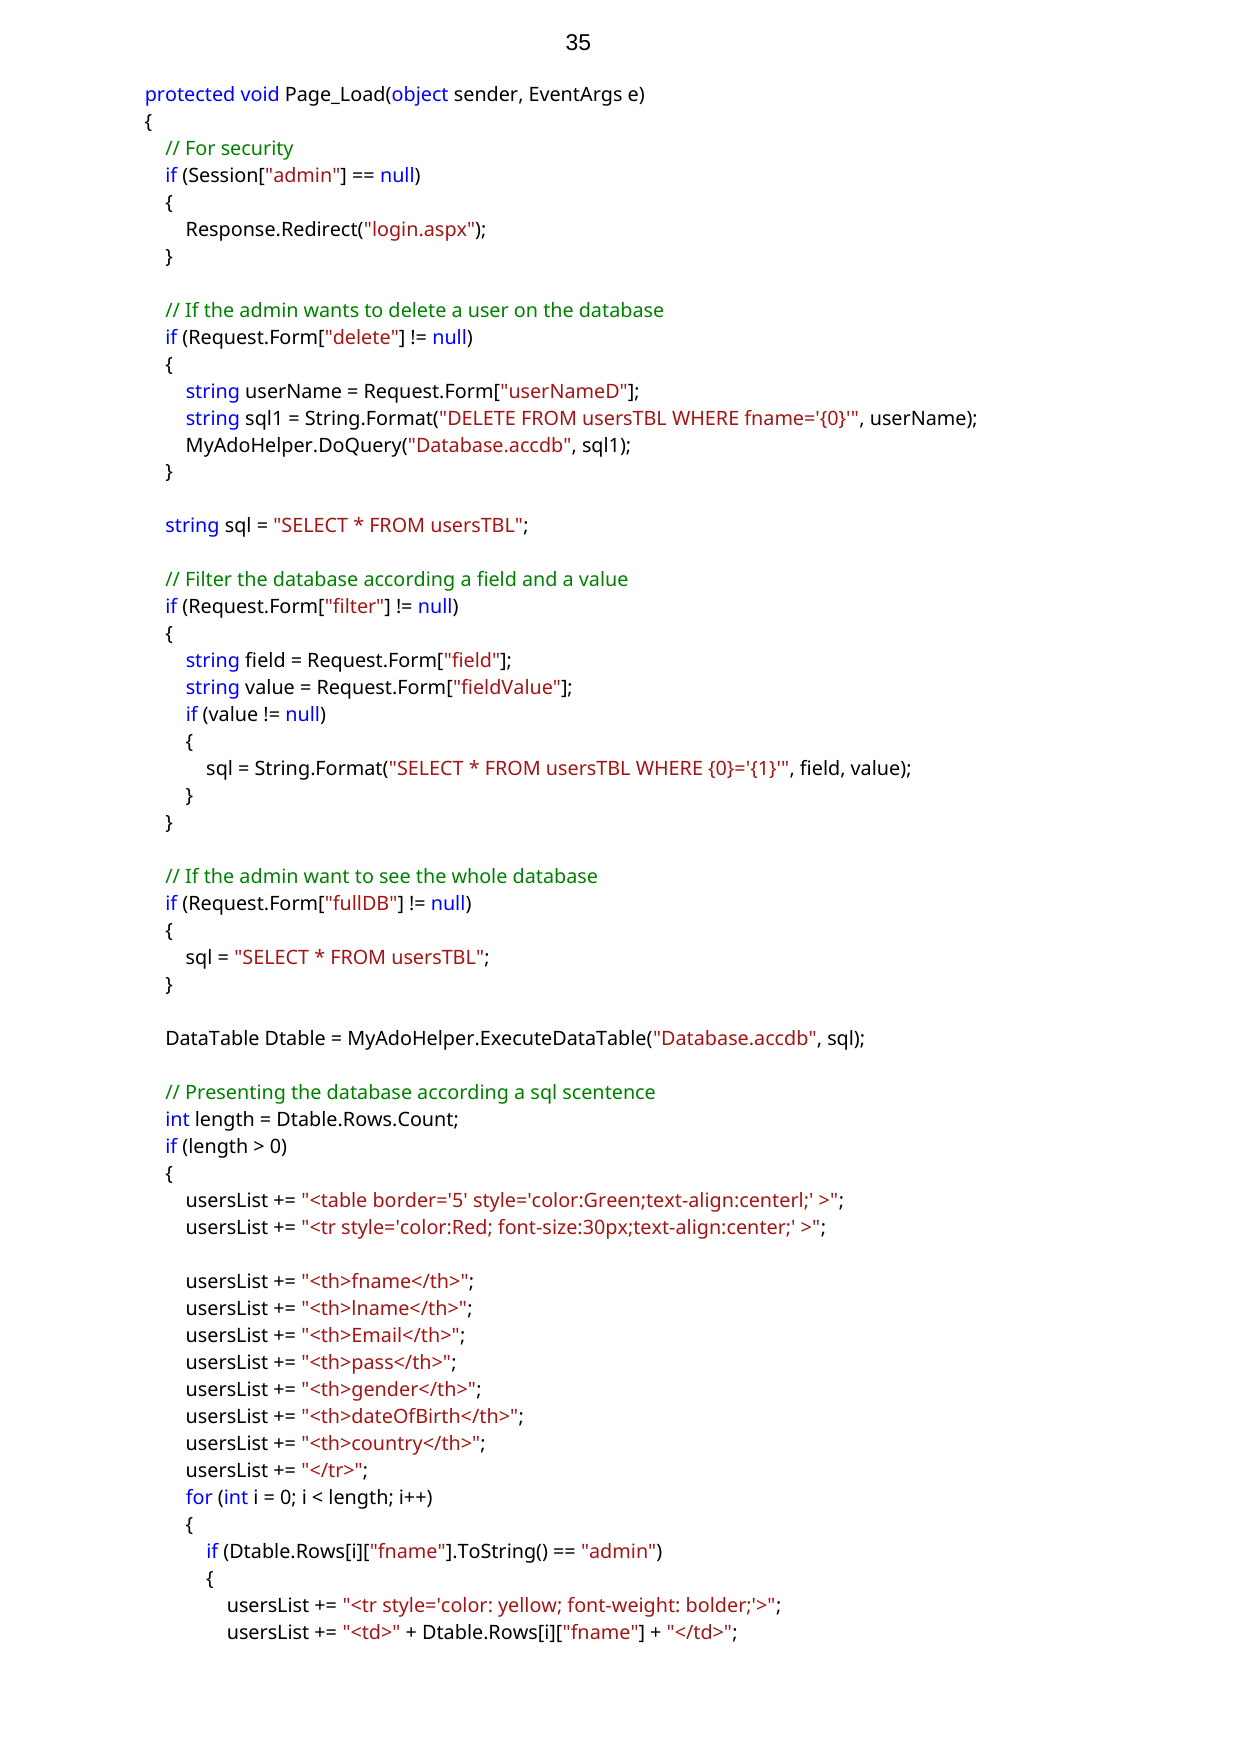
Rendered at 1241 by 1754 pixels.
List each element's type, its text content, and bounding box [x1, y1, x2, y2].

text // If the admin wants to delete a user on the database [103, 296, 1053, 323]
text protected void Page_Load(object sender, EventArgs e) [103, 80, 1053, 107]
text string userName = Request.Form["userNameD"]; [103, 377, 1053, 404]
text sql = String.Format("SELECT * FROM usersTBL WHERE {0}='{1}'", field, value); [103, 754, 1053, 782]
text usersList += "</tr>"; [103, 1456, 1053, 1483]
text if (Request.Form["delete"] != null) [103, 323, 1053, 350]
text for (int i = 0; i < length; i++) [103, 1483, 1053, 1510]
text int length = Dtable.Rows.Count; [103, 1105, 1053, 1132]
text string sql1 = String.Format("DELETE FROM usersTBL WHERE fname='{0}'", userName); [103, 404, 1053, 431]
text { [103, 1510, 1053, 1537]
text string sql = "SELECT * FROM usersTBL"; [103, 512, 1053, 539]
text { [103, 728, 1053, 754]
text usersList += "<th>dateOfBirth</th>"; [103, 1402, 1053, 1429]
text { [103, 916, 1053, 943]
text if (length > 0) [103, 1132, 1053, 1159]
text { [103, 1564, 1053, 1591]
text // For security [103, 134, 1053, 161]
text string field = Request.Form["field"]; [103, 647, 1053, 674]
text DataTable Dtable = MyAdoHelper.ExecuteDataTable("Database.accdb", sql); [103, 1024, 1053, 1051]
text usersList += "<table border='5' style='color:Green;text-align:centerl;' >"; [103, 1186, 1053, 1213]
text usersList += "<th>country</th>"; [103, 1429, 1053, 1456]
text Response.Redirect("login.aspx"); [103, 215, 1053, 242]
text usersList += "<th>lname</th>"; [103, 1294, 1053, 1321]
text usersList += "<th>fname</th>"; [103, 1267, 1053, 1294]
text } [103, 782, 1053, 808]
text if (Dtable.Rows[i]["fname"].ToString() == "admin") [103, 1537, 1053, 1564]
text if (Request.Form["filter"] != null) [103, 593, 1053, 620]
text if (Request.Form["fullDB"] != null) [103, 889, 1053, 916]
text // Presenting the database according a sql scentence [103, 1078, 1053, 1105]
text usersList += "<tr style='color: yellow; font-weight: bolder;'>"; [103, 1591, 1053, 1618]
text usersList += "<th>gender</th>"; [103, 1375, 1053, 1402]
text { [103, 107, 1053, 134]
text if (value != null) [103, 701, 1053, 728]
text MyAdoHelper.DoQuery("Database.accdb", sql1); [103, 431, 1053, 458]
text usersList += "<tr style='color:Red; font-size:30px;text-align:center;' >"; [103, 1213, 1053, 1240]
text sql = "SELECT * FROM usersTBL"; [103, 943, 1053, 970]
text usersList += "<th>Email</th>"; [103, 1321, 1053, 1348]
text { [103, 620, 1053, 647]
text } [103, 970, 1053, 997]
text // Filter the database according a field and a value [103, 566, 1053, 593]
text } [103, 808, 1053, 836]
text { [103, 350, 1053, 377]
text if (Session["admin"] == null) [103, 161, 1053, 188]
text { [103, 188, 1053, 215]
text string value = Request.Form["fieldValue"]; [103, 674, 1053, 701]
text usersList += "<td>" + Dtable.Rows[i]["fname"] + "</td>"; [103, 1618, 1053, 1645]
text usersList += "<th>pass</th>"; [103, 1348, 1053, 1375]
text } [103, 242, 1053, 269]
text // If the admin want to see the whole database [103, 862, 1053, 889]
text { [103, 1159, 1053, 1186]
text } [103, 458, 1053, 485]
